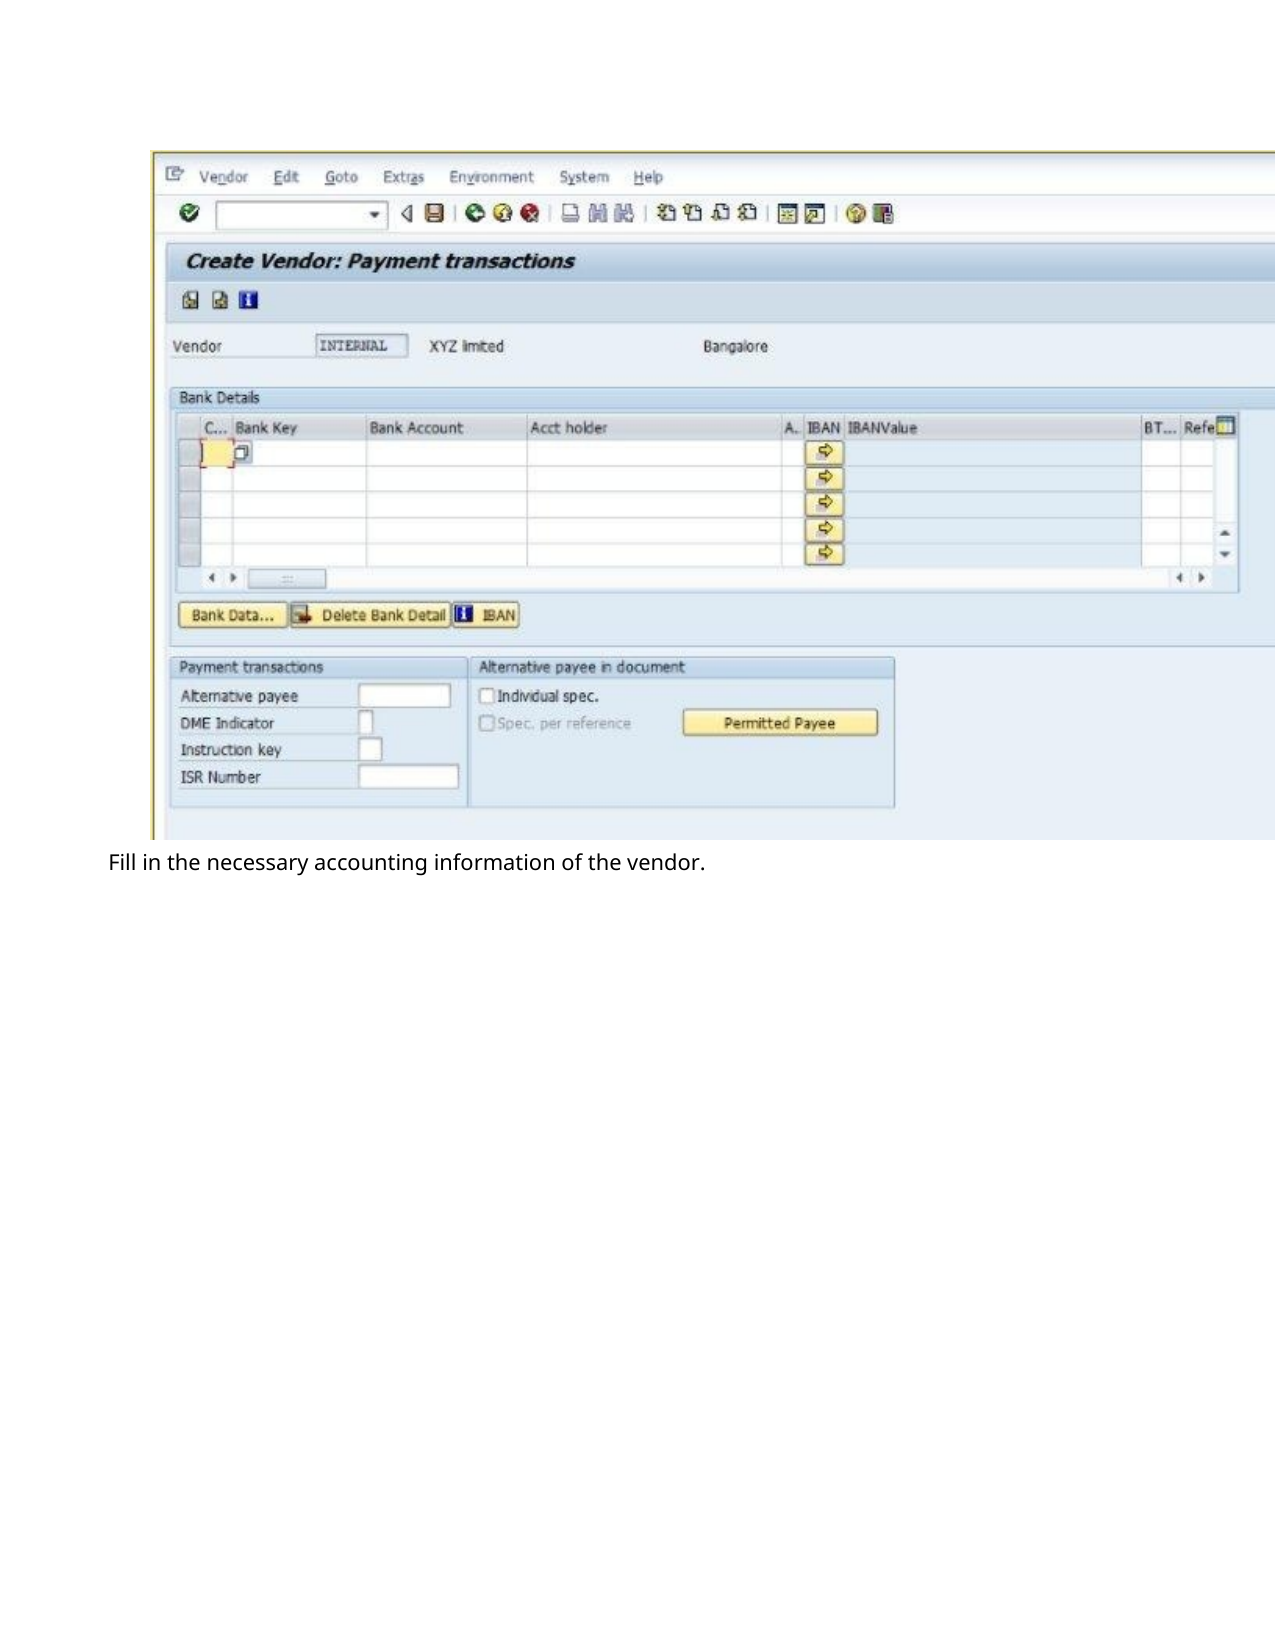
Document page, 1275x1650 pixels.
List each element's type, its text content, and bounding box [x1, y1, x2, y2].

text Fill in the necessary accounting information of the vendor. [108, 839, 1167, 877]
picture [150, 150, 1275, 840]
